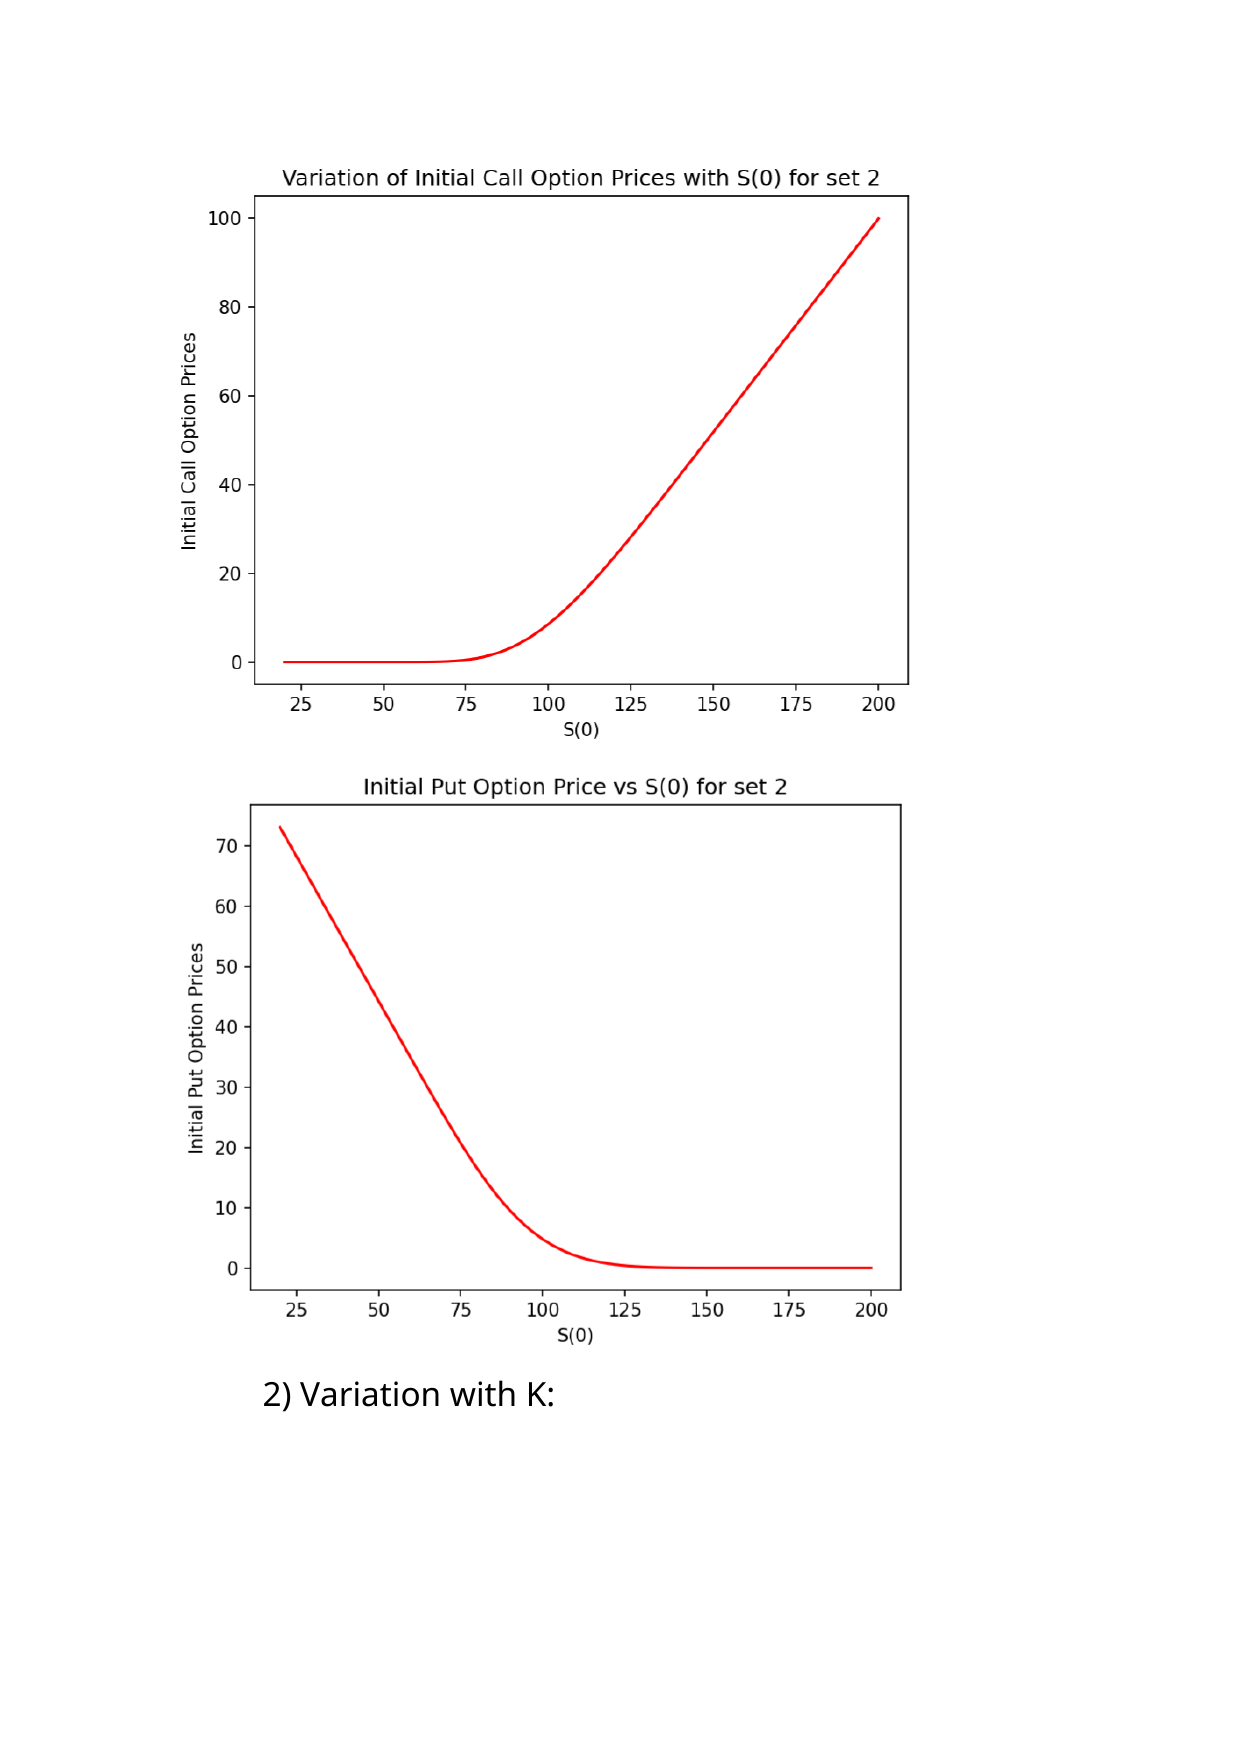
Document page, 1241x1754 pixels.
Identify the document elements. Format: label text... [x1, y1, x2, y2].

list Variation with K: [262, 1371, 1090, 1416]
